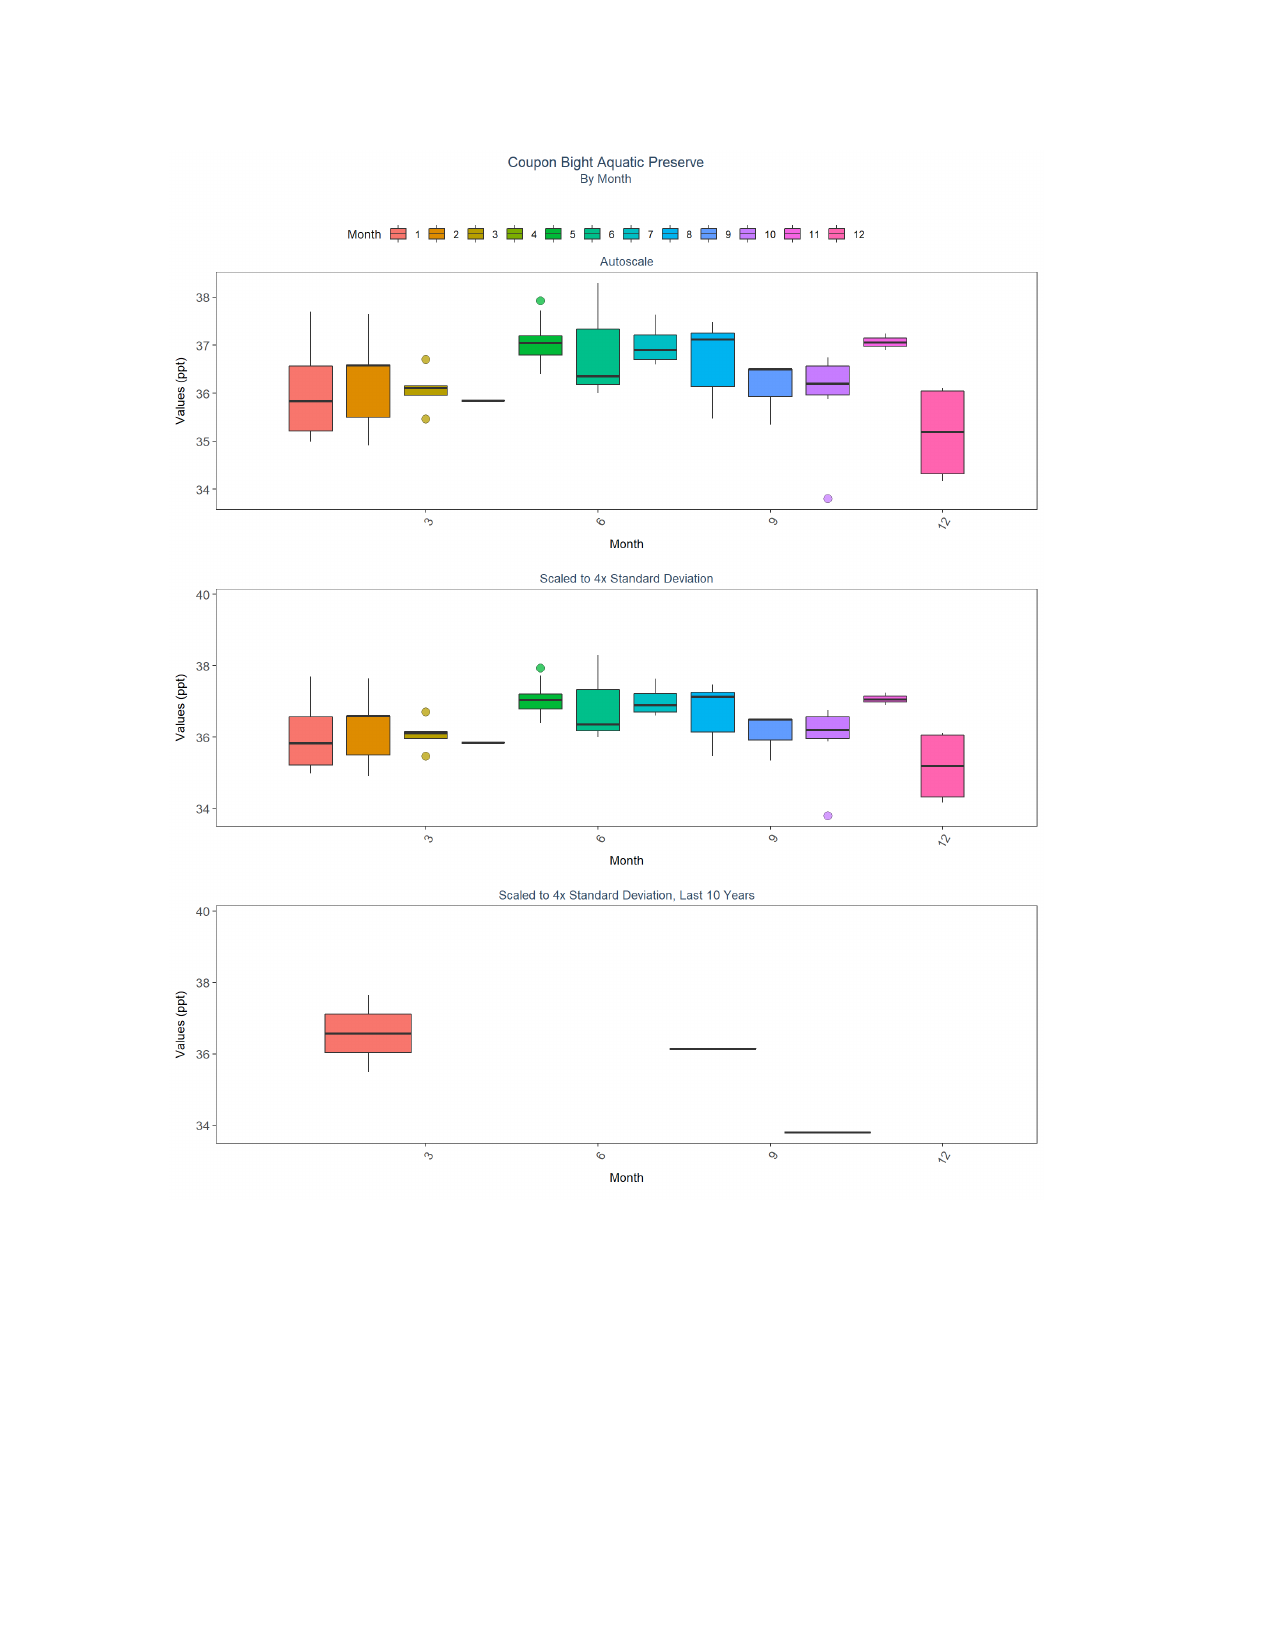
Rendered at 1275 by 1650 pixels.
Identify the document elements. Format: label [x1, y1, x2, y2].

picture [168, 150, 1044, 1200]
